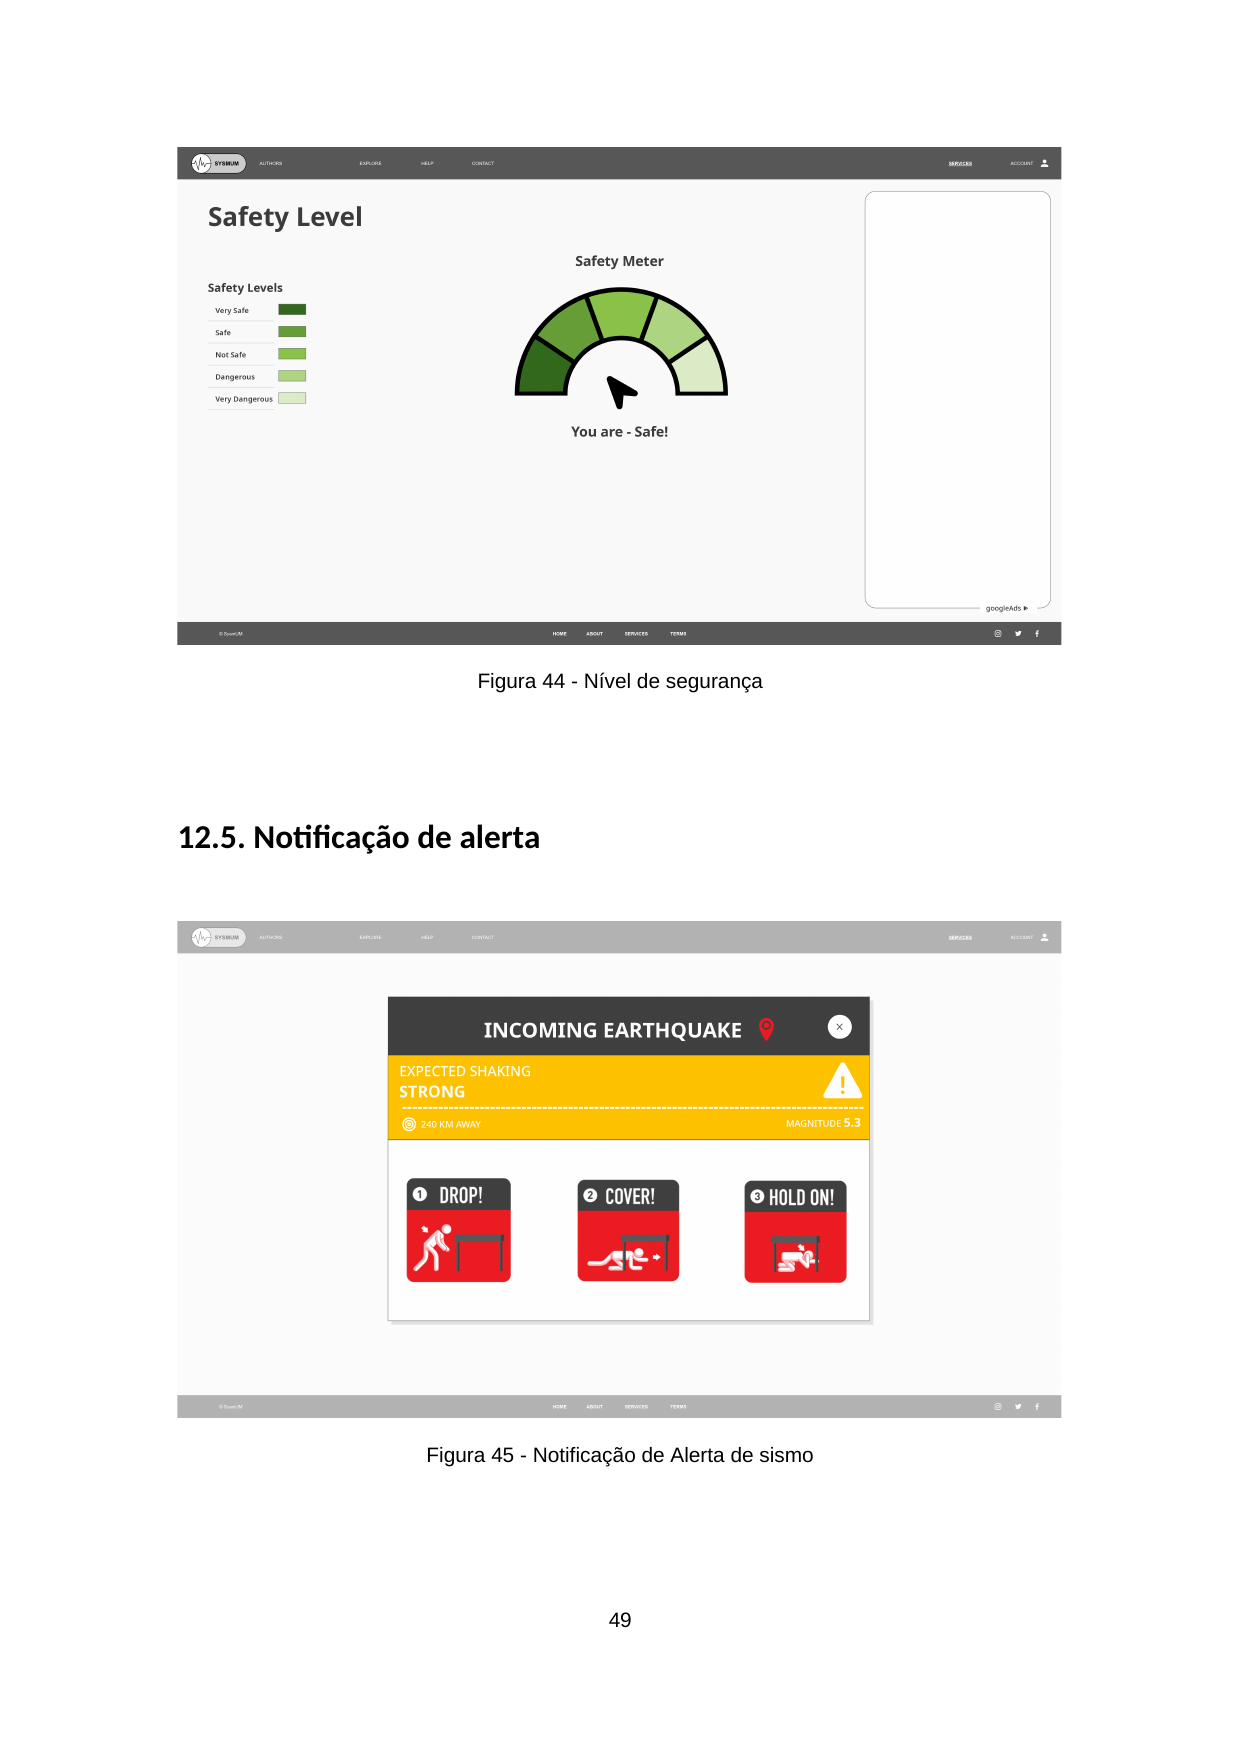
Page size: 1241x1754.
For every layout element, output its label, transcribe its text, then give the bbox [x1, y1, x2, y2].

picture [177, 147, 1062, 645]
subtitle 12.5. Notificação de alerta [177, 816, 1063, 857]
picture [177, 921, 1062, 1418]
